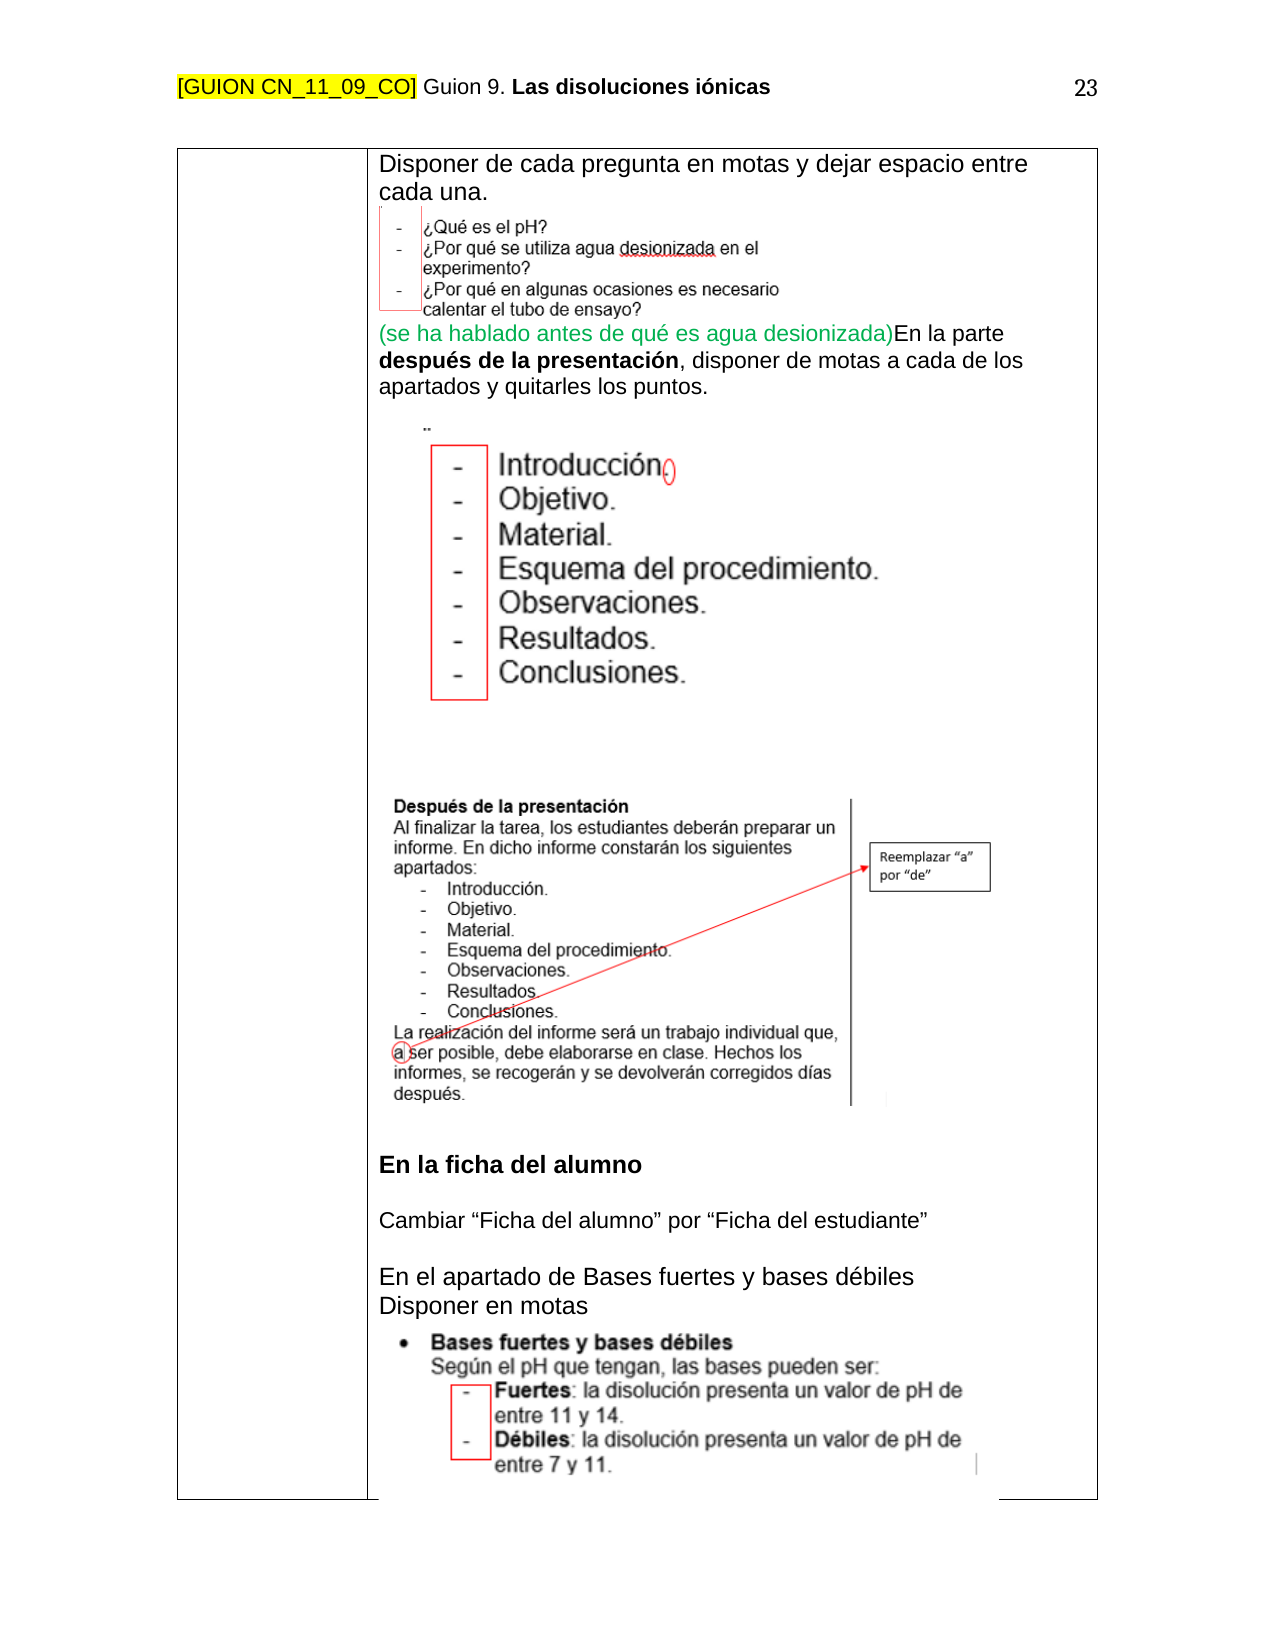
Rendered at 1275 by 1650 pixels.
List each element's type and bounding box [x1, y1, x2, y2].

table_cell [178, 149, 367, 1499]
picture [378, 428, 901, 727]
picture [378, 783, 1042, 1121]
table_cell [368, 149, 1097, 1499]
picture [378, 1319, 999, 1500]
picture [378, 206, 801, 321]
